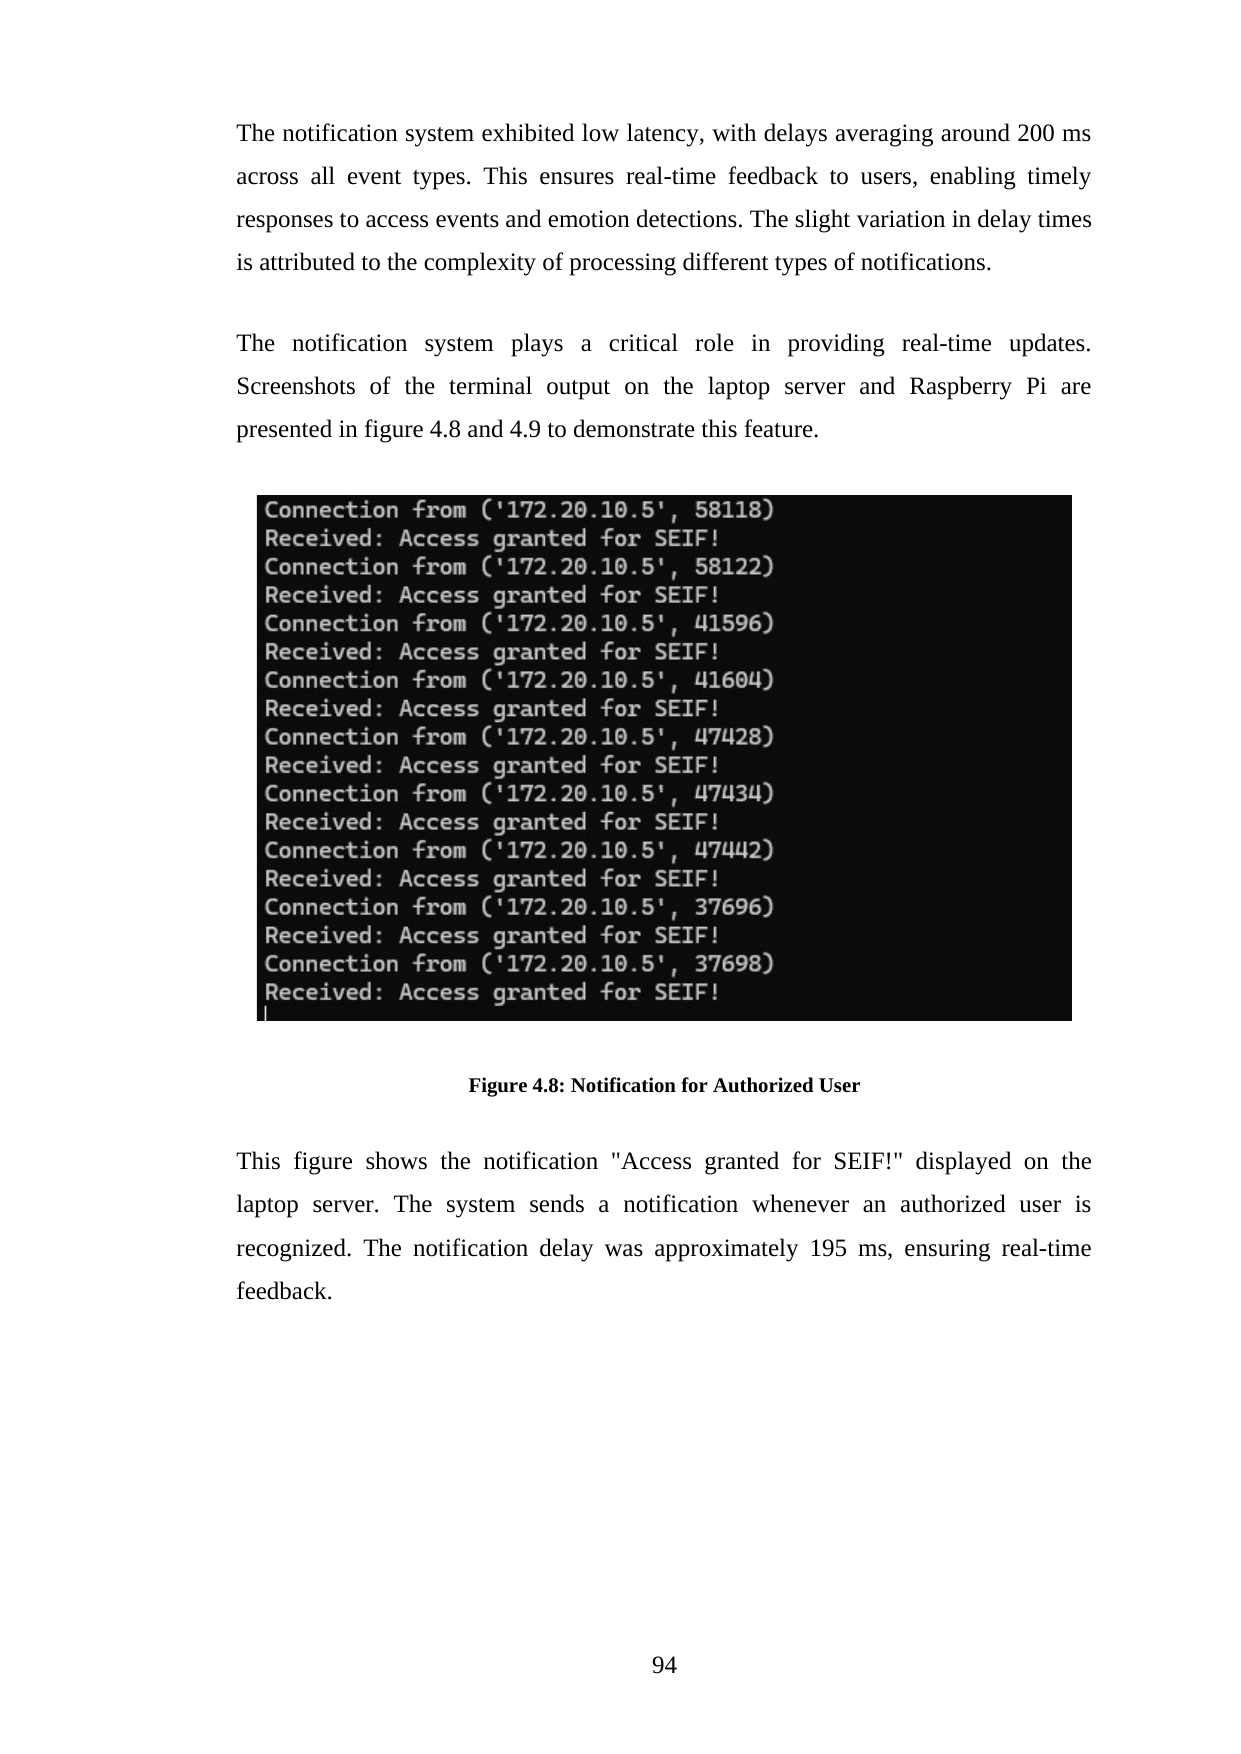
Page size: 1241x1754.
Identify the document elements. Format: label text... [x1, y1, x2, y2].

picture [256, 495, 1072, 1021]
text The notification system plays a critical role in providing real-time updates. Screenshots of the terminal output on the laptop server and Raspberry Pi are presented in figure 4.8 and 4.9 to demonstrate this feature. [236, 328, 1092, 443]
text This figure shows the notification "Access granted for SEIF!" displayed on the laptop server. The system sends a notification whenever an authorized user is recognized. The notification delay was approximately 195 ms, ensuring real-time feedback. [236, 1146, 1092, 1304]
text The notification system exhibited low latency, with delays averaging around 200 ms across all event types. This ensures real-time feedback to users, enabling timely responses to access events and emotion detections. The slight variation in delay times is attributed to the complexity of processing different types of notifications. [236, 118, 1092, 276]
text Figure 4.8: Notification for Authorized User [236, 1073, 1092, 1097]
